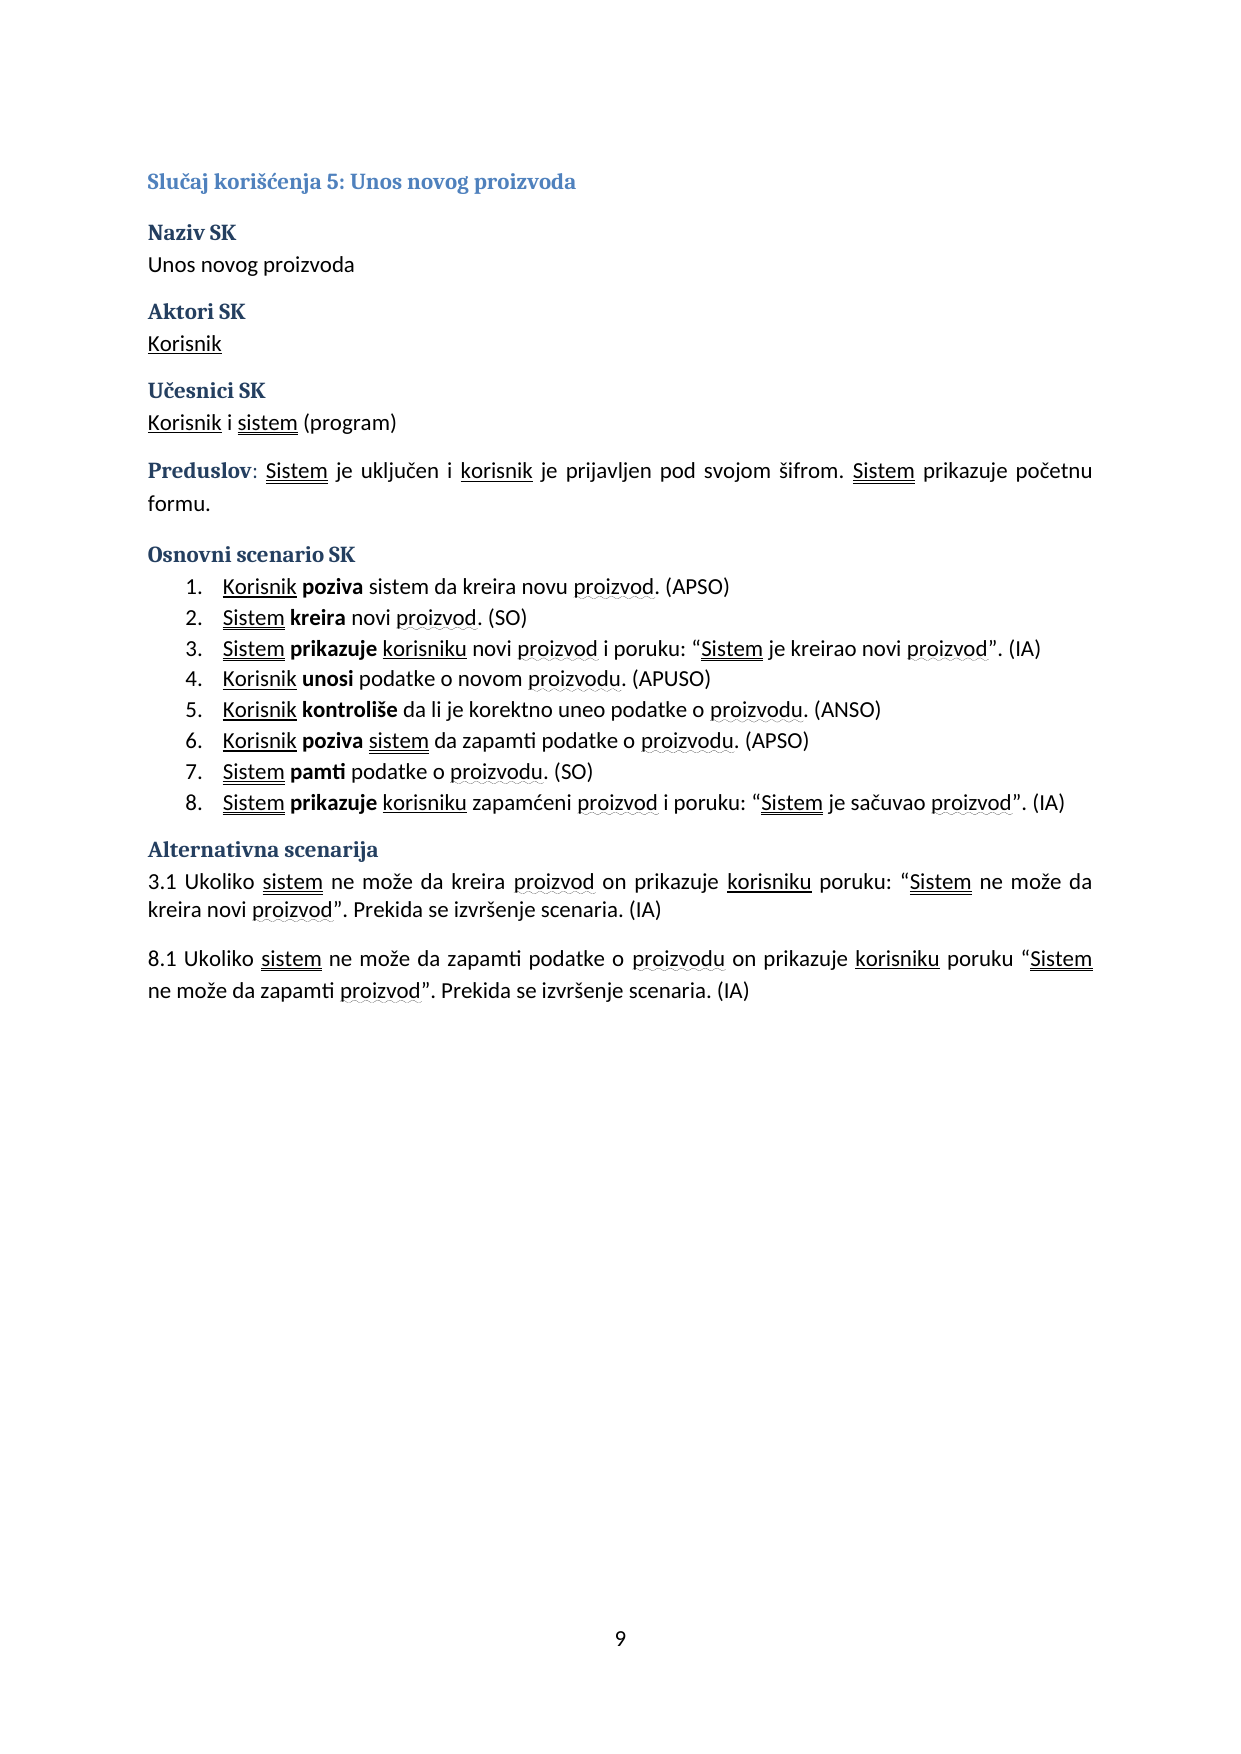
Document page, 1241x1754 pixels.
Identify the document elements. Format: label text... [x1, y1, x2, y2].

list Korisnik poziva sistem da kreira novu proizvod. (APSO) [185, 572, 1093, 600]
text 3.1 Ukoliko sistem ne može da kreira proizvod on prikazuje korisniku poruku: “Sistem ne može da kreira novi proizvod”. Prekida se izvršenje scenaria. (IA) [148, 867, 1093, 923]
text Korisnik [148, 329, 1093, 357]
subtitle Slučaj korišćenja 5: Unos novog proizvoda [148, 168, 1093, 195]
list Sistem prikazuje korisniku zapamćeni proizvod i poruku: “Sistem je sačuvao proizvod”. (IA) [185, 788, 1093, 816]
text 8.1 Ukoliko sistem ne može da zapamti podatke o proizvodu on prikazuje korisniku poruku “Sistem ne može da zapamti proizvod”. Prekida se izvršenje scenaria. (IA) [148, 944, 1093, 1004]
subtitle Alternativna scenarija [148, 837, 1093, 863]
list Sistem pamti podatke o proizvodu. (SO) [185, 757, 1093, 785]
text Korisnik i sistem (program) [148, 408, 1093, 436]
subtitle Osnovni scenario SK [148, 542, 1093, 568]
subtitle Naziv SK [148, 219, 1093, 246]
list Sistem prikazuje korisniku novi proizvod i poruku: “Sistem je kreirao novi proizvod”. (IA) [185, 634, 1093, 662]
list Korisnik unosi podatke o novom proizvodu. (APUSO) [185, 664, 1093, 693]
subtitle Učesnici SK [148, 378, 1093, 404]
text Unos novog proizvoda [148, 250, 1093, 278]
list Korisnik kontroliše da li je korektno uneo podatke o proizvodu. (ANSO) [185, 695, 1093, 723]
list Korisnik poziva sistem da zapamti podatke o proizvodu. (APSO) [185, 726, 1093, 754]
list Sistem kreira novi proizvod. (SO) [185, 603, 1093, 631]
subtitle Aktori SK [148, 298, 1093, 325]
subtitle Preduslov: Sistem je uključen i korisnik je prijavljen pod svojom šifrom. Sistem prikazuje početnu formu. [148, 457, 1093, 517]
